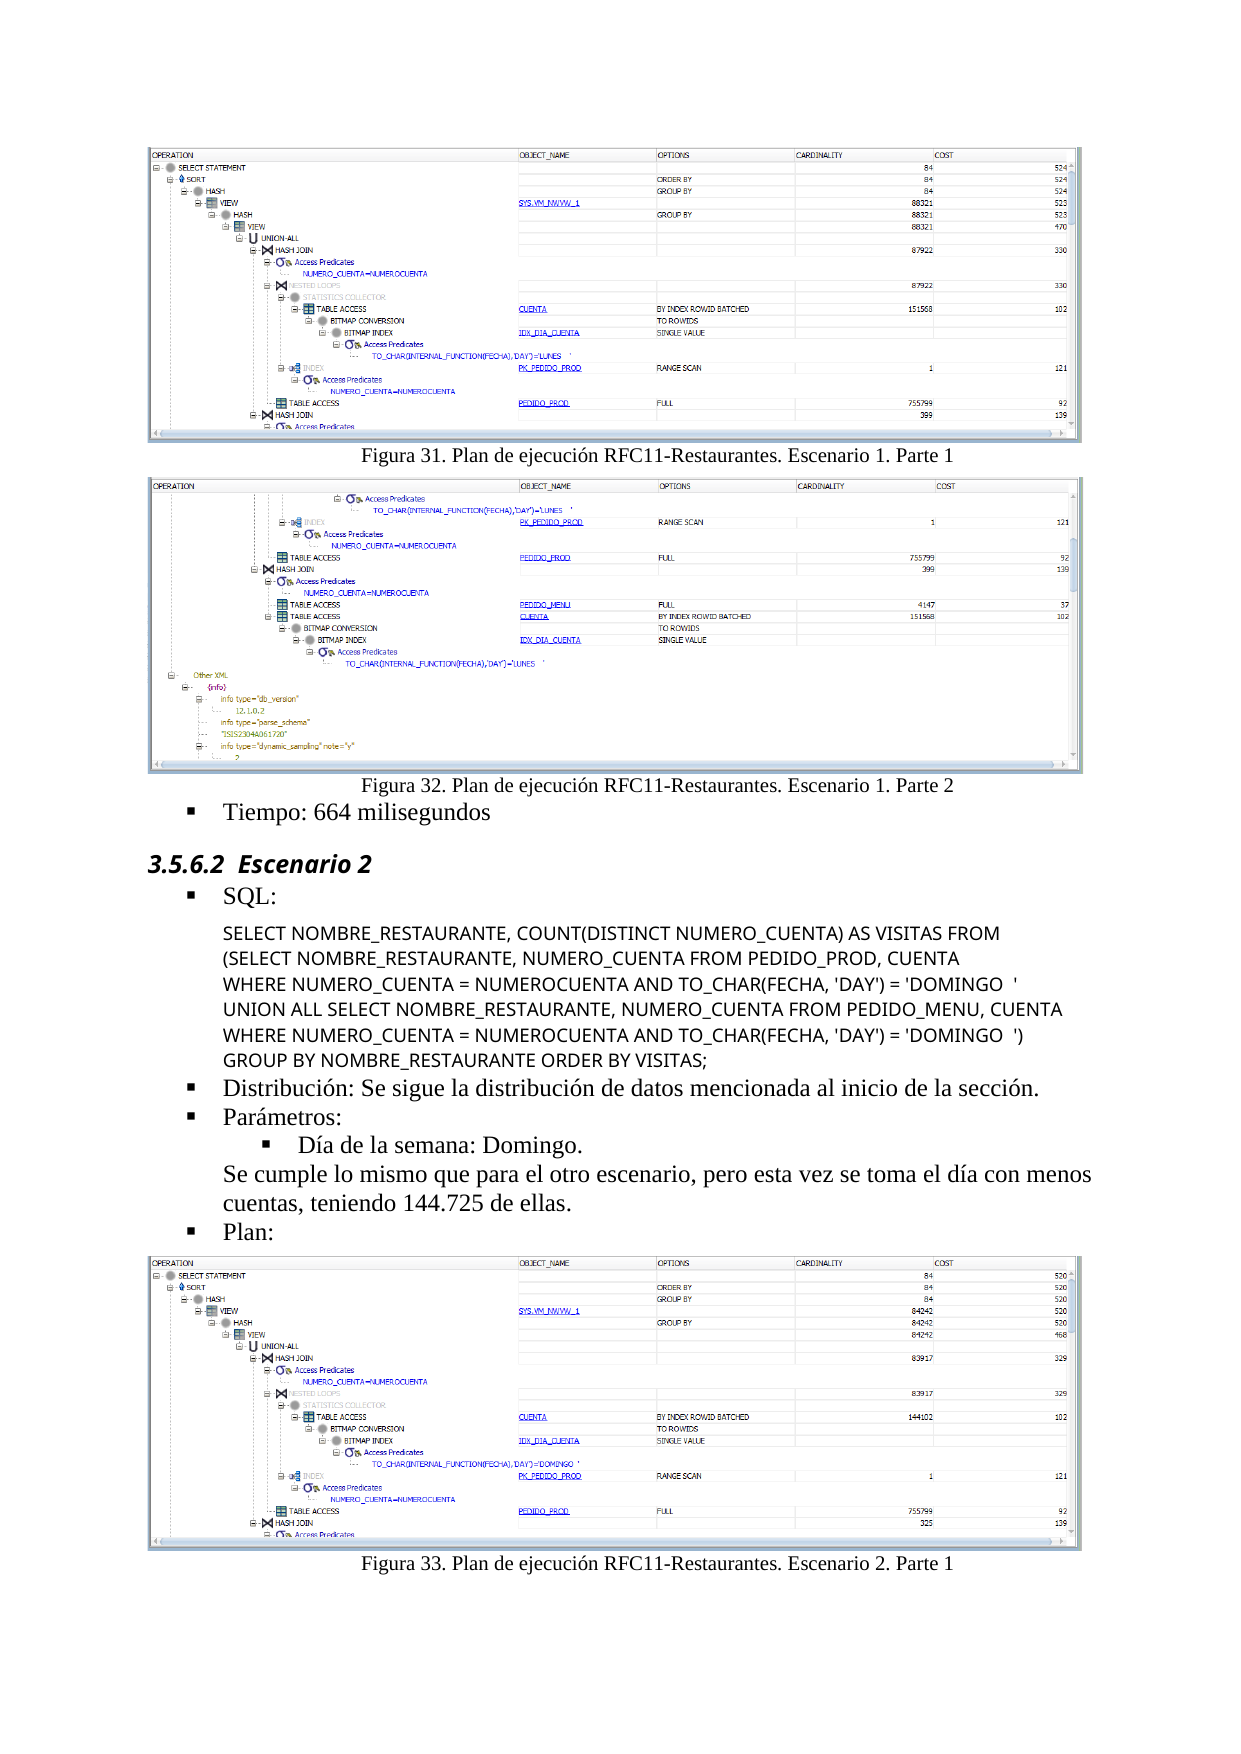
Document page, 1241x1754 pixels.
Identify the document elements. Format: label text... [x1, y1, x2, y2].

list Se cumple lo mismo que para el otro escenario, pero esta vez se toma el día con menos cuentas, teniendo 144.725 de ellas. [223, 1159, 1092, 1217]
text WHERE NUMERO_CUENTA = NUMEROCUENTA AND TO_CHAR(FECHA, 'DAY') = 'DOMINGO ' [223, 971, 1092, 997]
text UNION ALL SELECT NOMBRE_RESTAURANTE, NUMERO_CUENTA FROM PEDIDO_MENU, CUENTA [223, 997, 1092, 1022]
list Distribución: Se sigue la distribución de datos mencionada al inicio de la sección. [185, 1073, 1092, 1102]
picture [147, 1256, 1082, 1551]
text SELECT NOMBRE_RESTAURANTE, COUNT(DISTINCT NUMERO_CUENTA) AS VISITAS FROM [223, 920, 1092, 946]
list Tiempo: 664 milisegundos [185, 797, 1092, 826]
list Figura 32. Plan de ejecución RFC11-Restaurantes. Escenario 1. Parte 2 [223, 773, 1092, 797]
picture [147, 147, 1082, 443]
text GROUP BY NOMBRE_RESTAURANTE ORDER BY VISITAS; [223, 1048, 1092, 1073]
list Figura 33. Plan de ejecución RFC11-Restaurantes. Escenario 2. Parte 1 [223, 1551, 1092, 1575]
list Plan: [185, 1217, 1092, 1246]
subtitle Escenario 2 [148, 847, 1092, 881]
text WHERE NUMERO_CUENTA = NUMEROCUENTA AND TO_CHAR(FECHA, 'DAY') = 'DOMINGO ') [223, 1022, 1092, 1048]
picture [147, 477, 1084, 774]
list Día de la semana: Domingo. [260, 1131, 1092, 1159]
list Figura 31. Plan de ejecución RFC11-Restaurantes. Escenario 1. Parte 1 [223, 442, 1092, 467]
list SQL: [185, 881, 1092, 909]
list Parámetros: [185, 1102, 1092, 1131]
text (SELECT NOMBRE_RESTAURANTE, NUMERO_CUENTA FROM PEDIDO_PROD, CUENTA [223, 946, 1092, 971]
